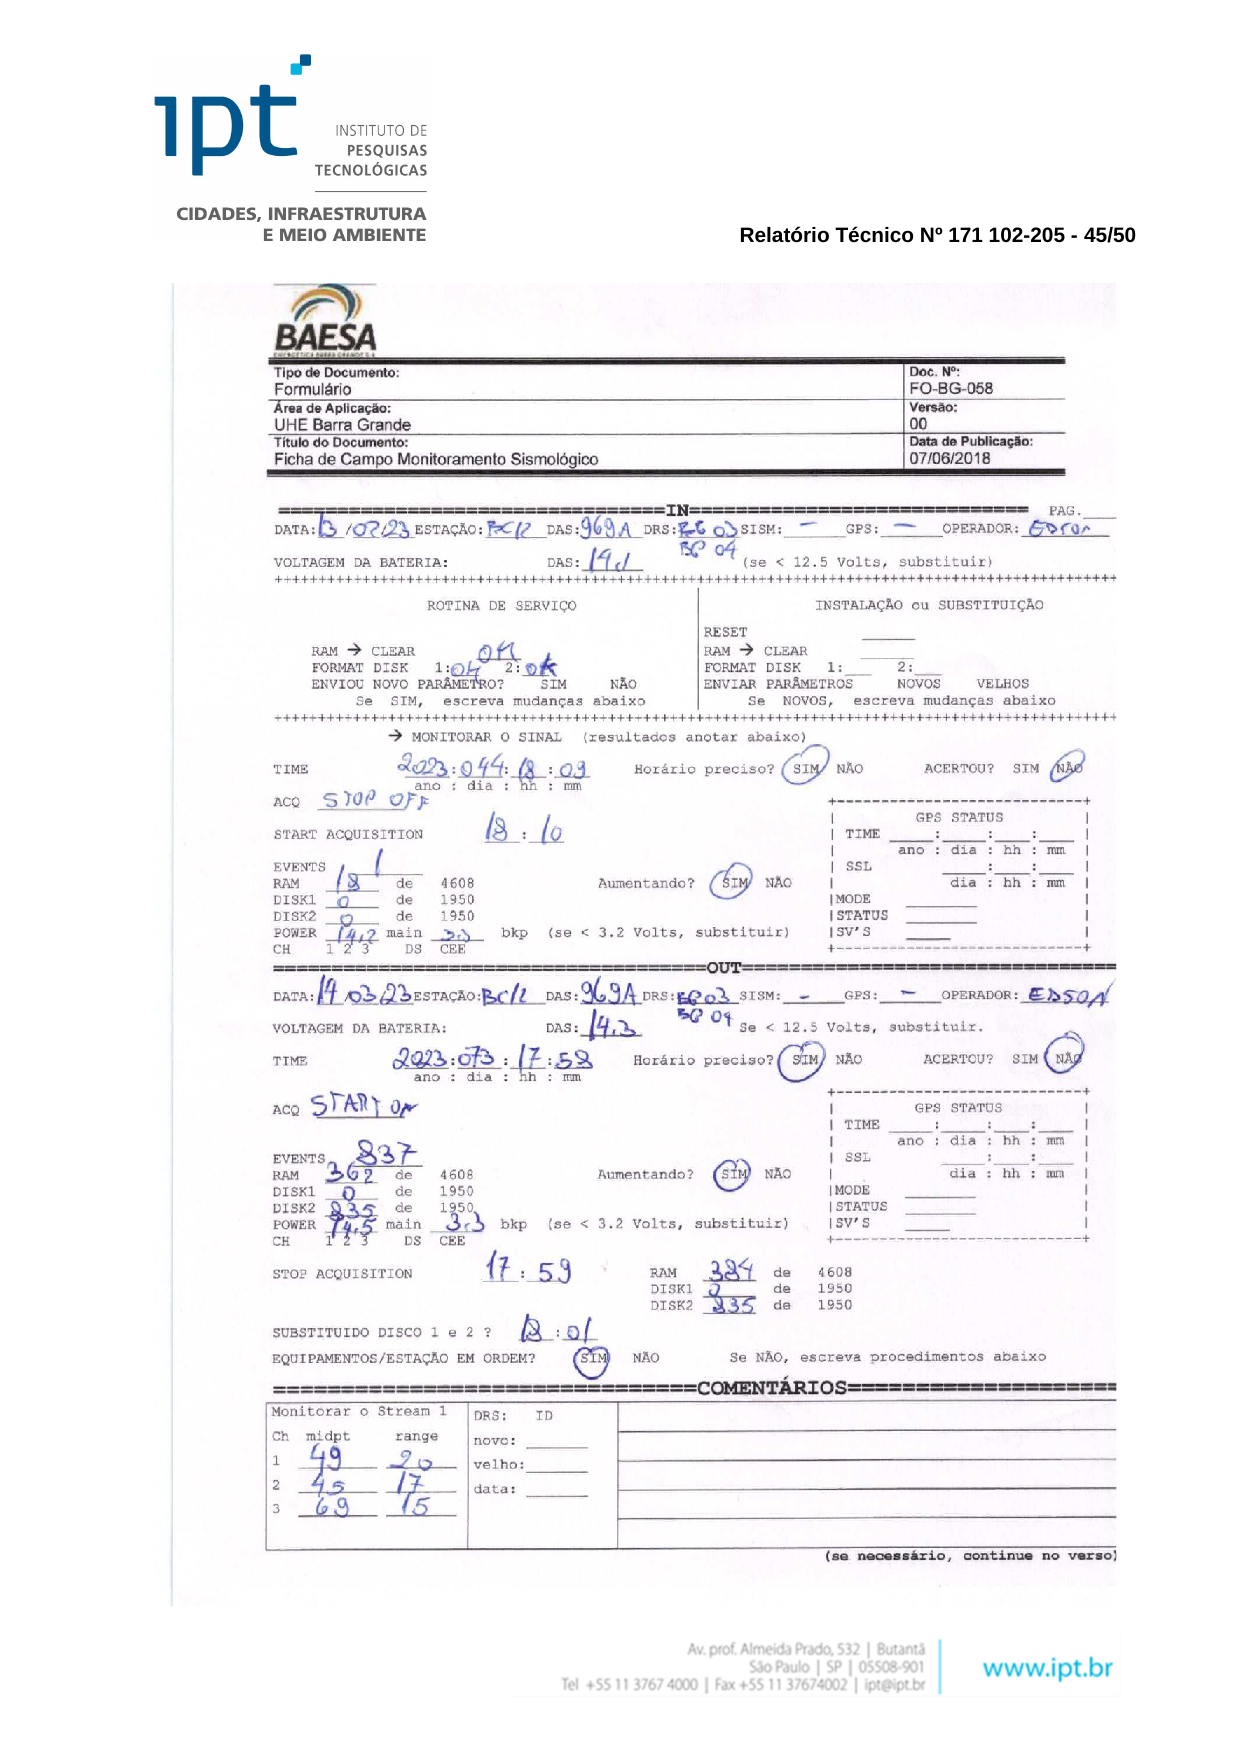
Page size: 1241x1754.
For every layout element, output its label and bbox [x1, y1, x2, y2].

picture [506, 1631, 1123, 1698]
picture [147, 53, 435, 243]
picture [153, 283, 1117, 1607]
